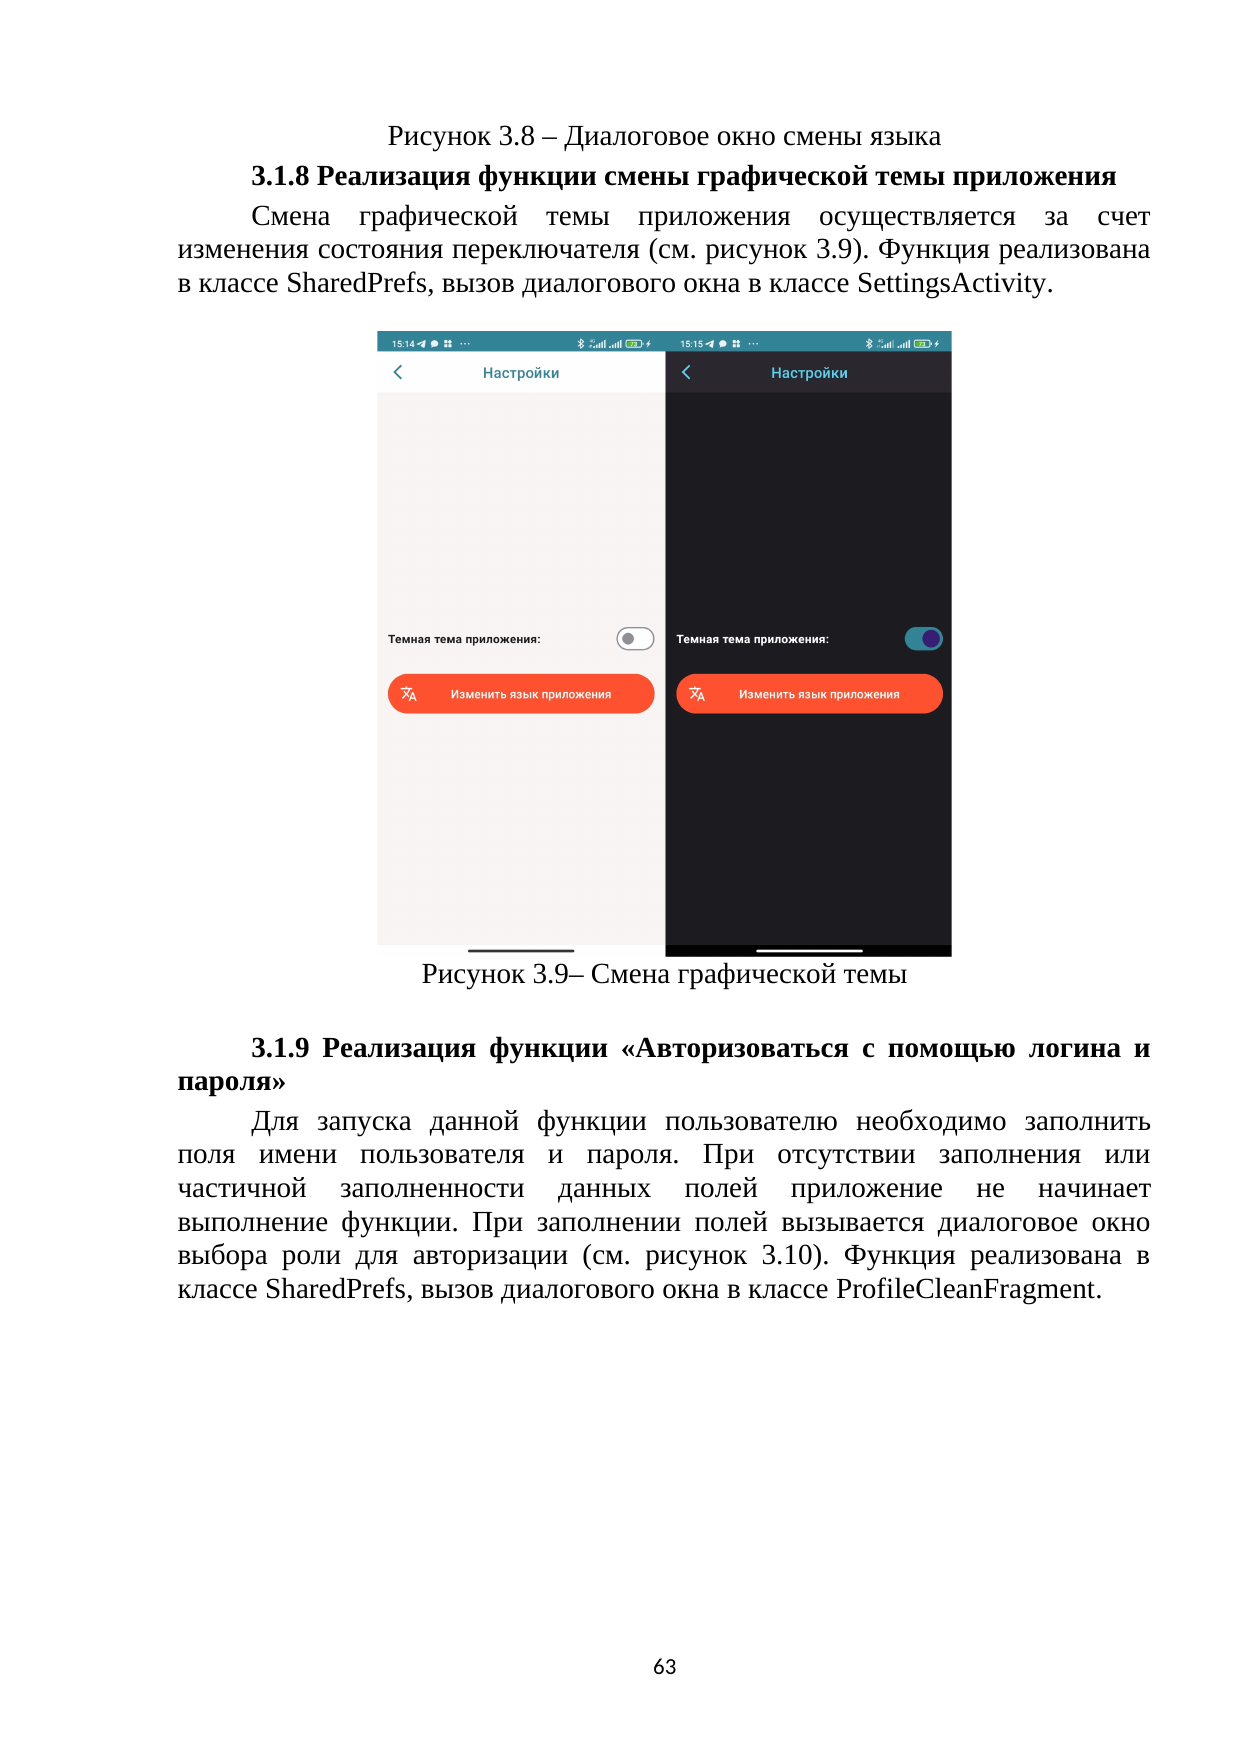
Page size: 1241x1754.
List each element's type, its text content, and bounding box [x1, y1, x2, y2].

text 3.1.9 Реализация функции «Авторизоваться с помощью логина и пароля» [177, 1030, 1152, 1097]
picture [377, 331, 952, 957]
text Смена графической темы приложения осуществляется за счет изменения состояния переключателя (см. рисунок 3.9). Функция реализована в классе SharedPrefs, вызов диалогового окна в классе SettingsActivity. [177, 198, 1152, 298]
text 3.1.8 Реализация функции смены графической темы приложения [177, 158, 1152, 191]
text Рисунок 3.8 – Диалоговое окно смены языка [177, 118, 1152, 152]
text Для запуска данной функции пользователю необходимо заполнить поля имени пользователя и пароля. При отсутствии заполнения или частичной заполненности данных полей приложение не начинает выполнение функции. При заполнении полей вызывается диалоговое окно выбора роли для авторизации (см. рисунок 3.10). Функция реализована в классе SharedPrefs, вызов диалогового окна в классе ProfileCleanFragment. [177, 1103, 1152, 1304]
text Рисунок 3.9– Смена графической темы [177, 956, 1152, 990]
